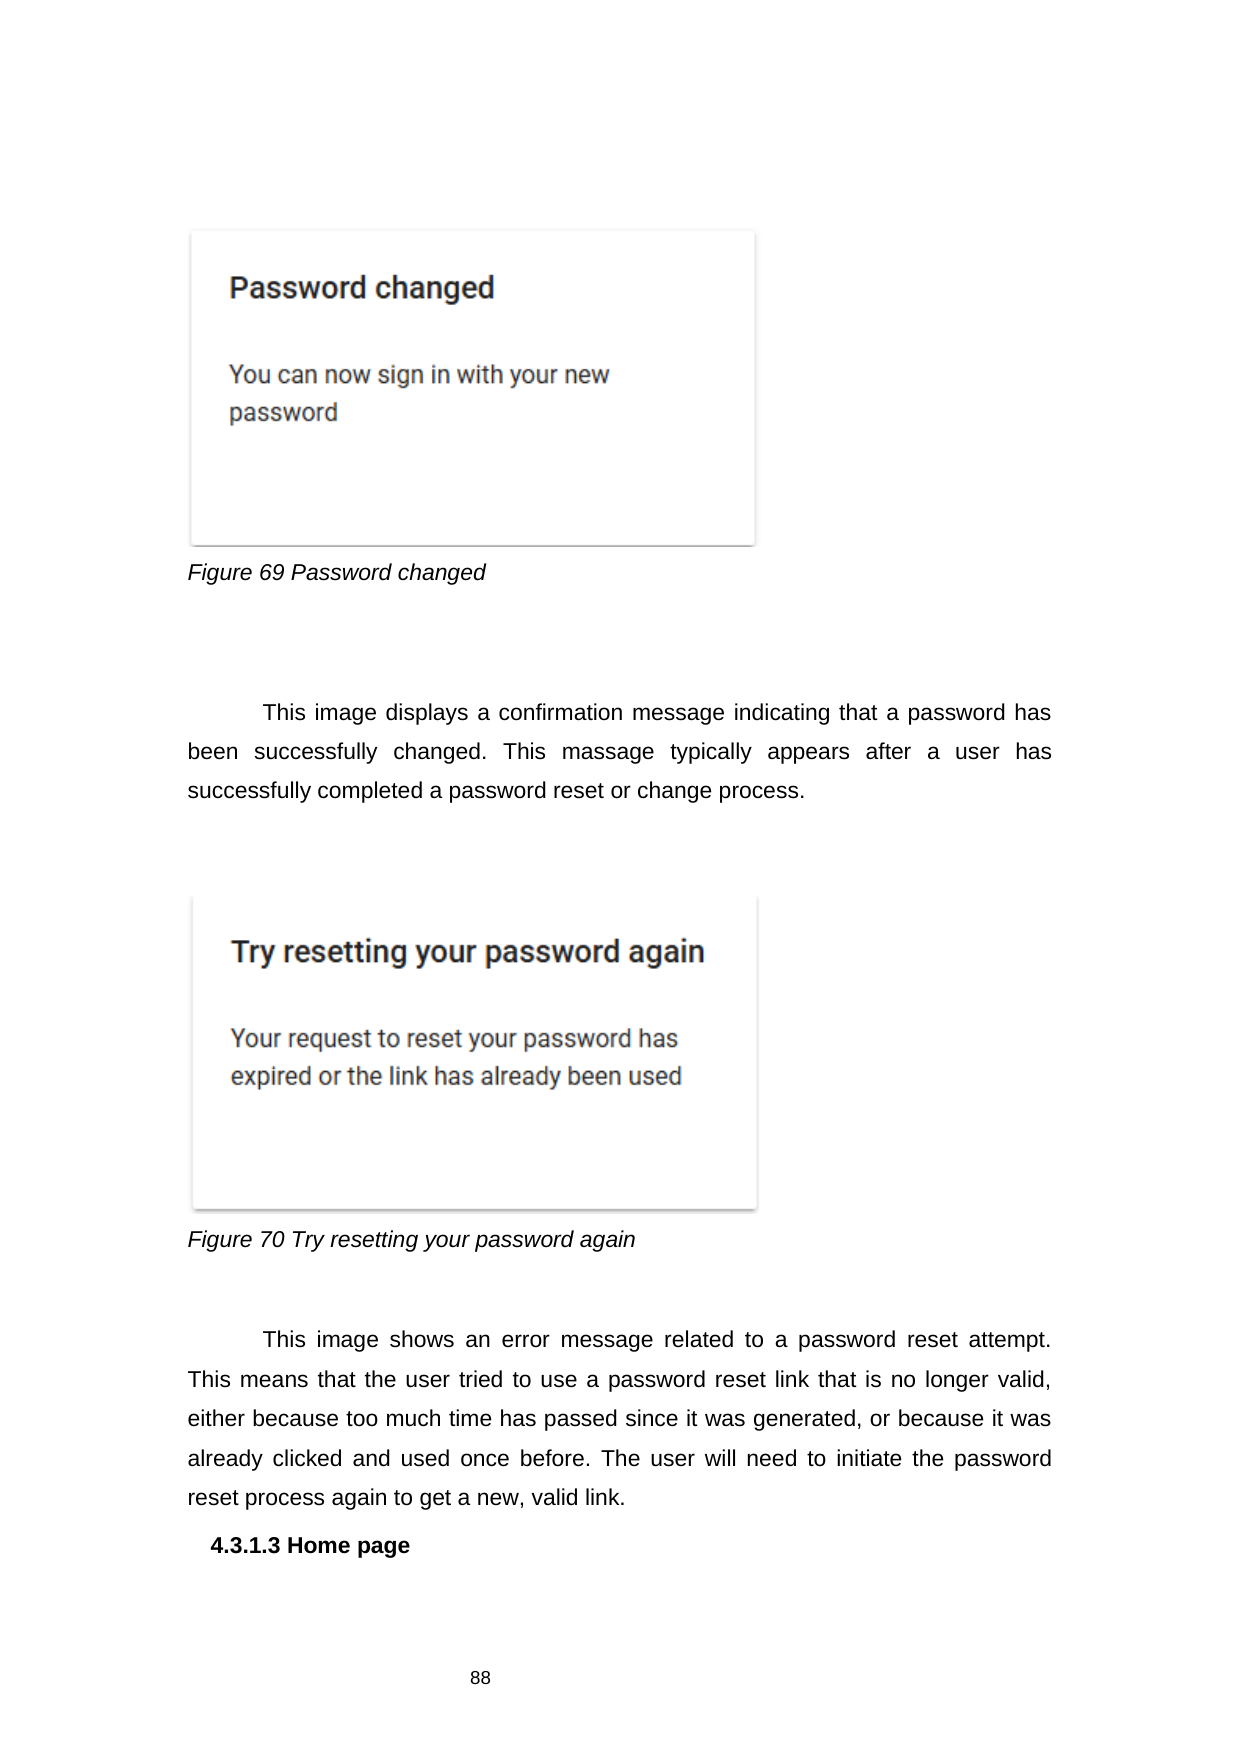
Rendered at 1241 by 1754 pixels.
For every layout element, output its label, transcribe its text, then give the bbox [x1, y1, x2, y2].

text Figure 69 Password changed [187, 559, 1053, 586]
text This image displays a confirmation message indicating that a password has been successfully changed. This massage typically appears after a user has successfully completed a password reset or change process. [187, 619, 1053, 843]
text Figure 70 Try resetting your password again [187, 1226, 1053, 1253]
text This image shows an error message related to a password reset attempt. This means that the user tried to use a password reset link that is no longer valid, either because too much time has passed since it was generated, or because it was already clicked and used once before. The user will need to initiate the password reset process again to get a new, valid link. [187, 1287, 1053, 1510]
subtitle 4.3.1.3 Home page [210, 1532, 1053, 1558]
picture [187, 896, 760, 1214]
picture [187, 228, 761, 547]
